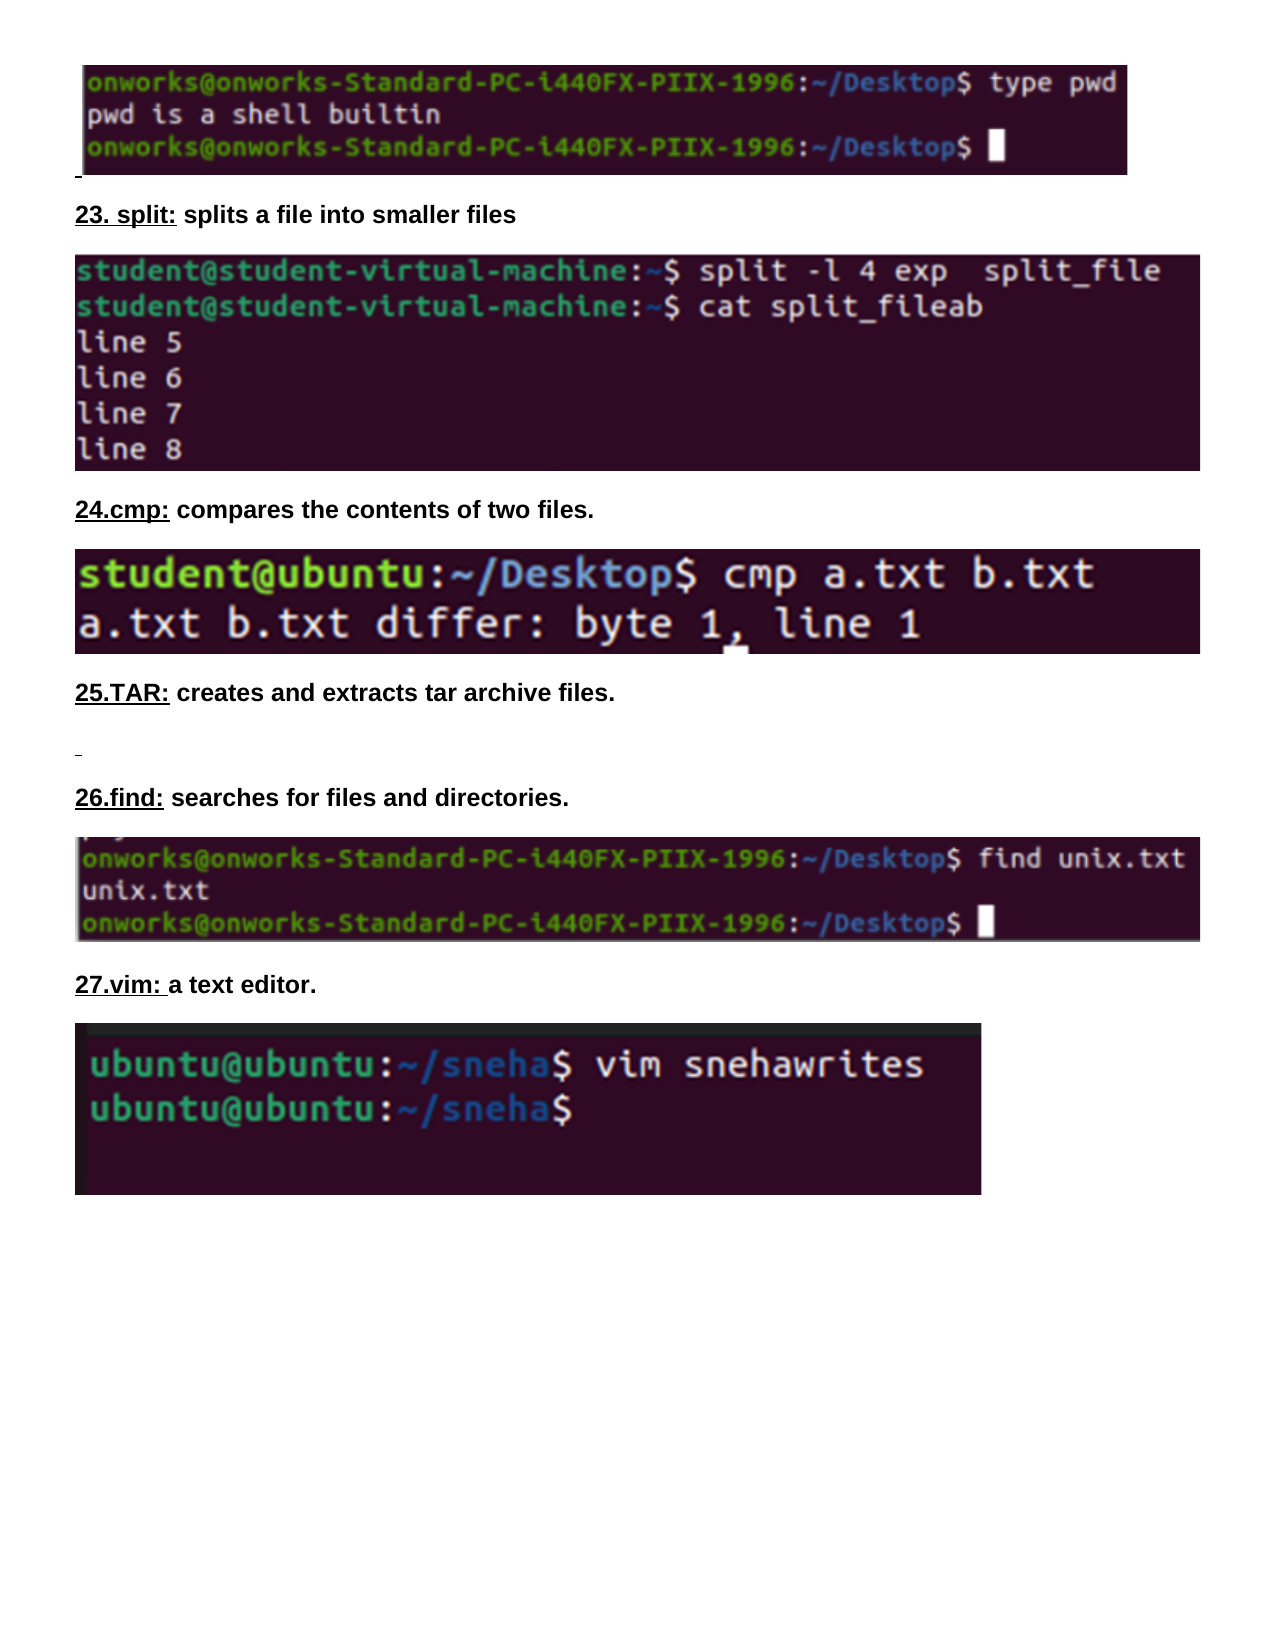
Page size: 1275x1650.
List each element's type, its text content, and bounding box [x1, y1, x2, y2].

picture [75, 1023, 982, 1195]
text 25.TAR: creates and extracts tar archive files. [75, 678, 1200, 707]
text 27.vim: a text editor. [75, 970, 1200, 999]
text 26.find: searches for files and directories. [75, 783, 1200, 812]
picture [75, 253, 1200, 471]
text 24.cmp: compares the contents of two files. [75, 495, 1200, 524]
picture [82, 65, 1128, 175]
picture [75, 549, 1200, 654]
picture [75, 837, 1200, 942]
text 23. split: splits a file into smaller files [75, 200, 1200, 229]
